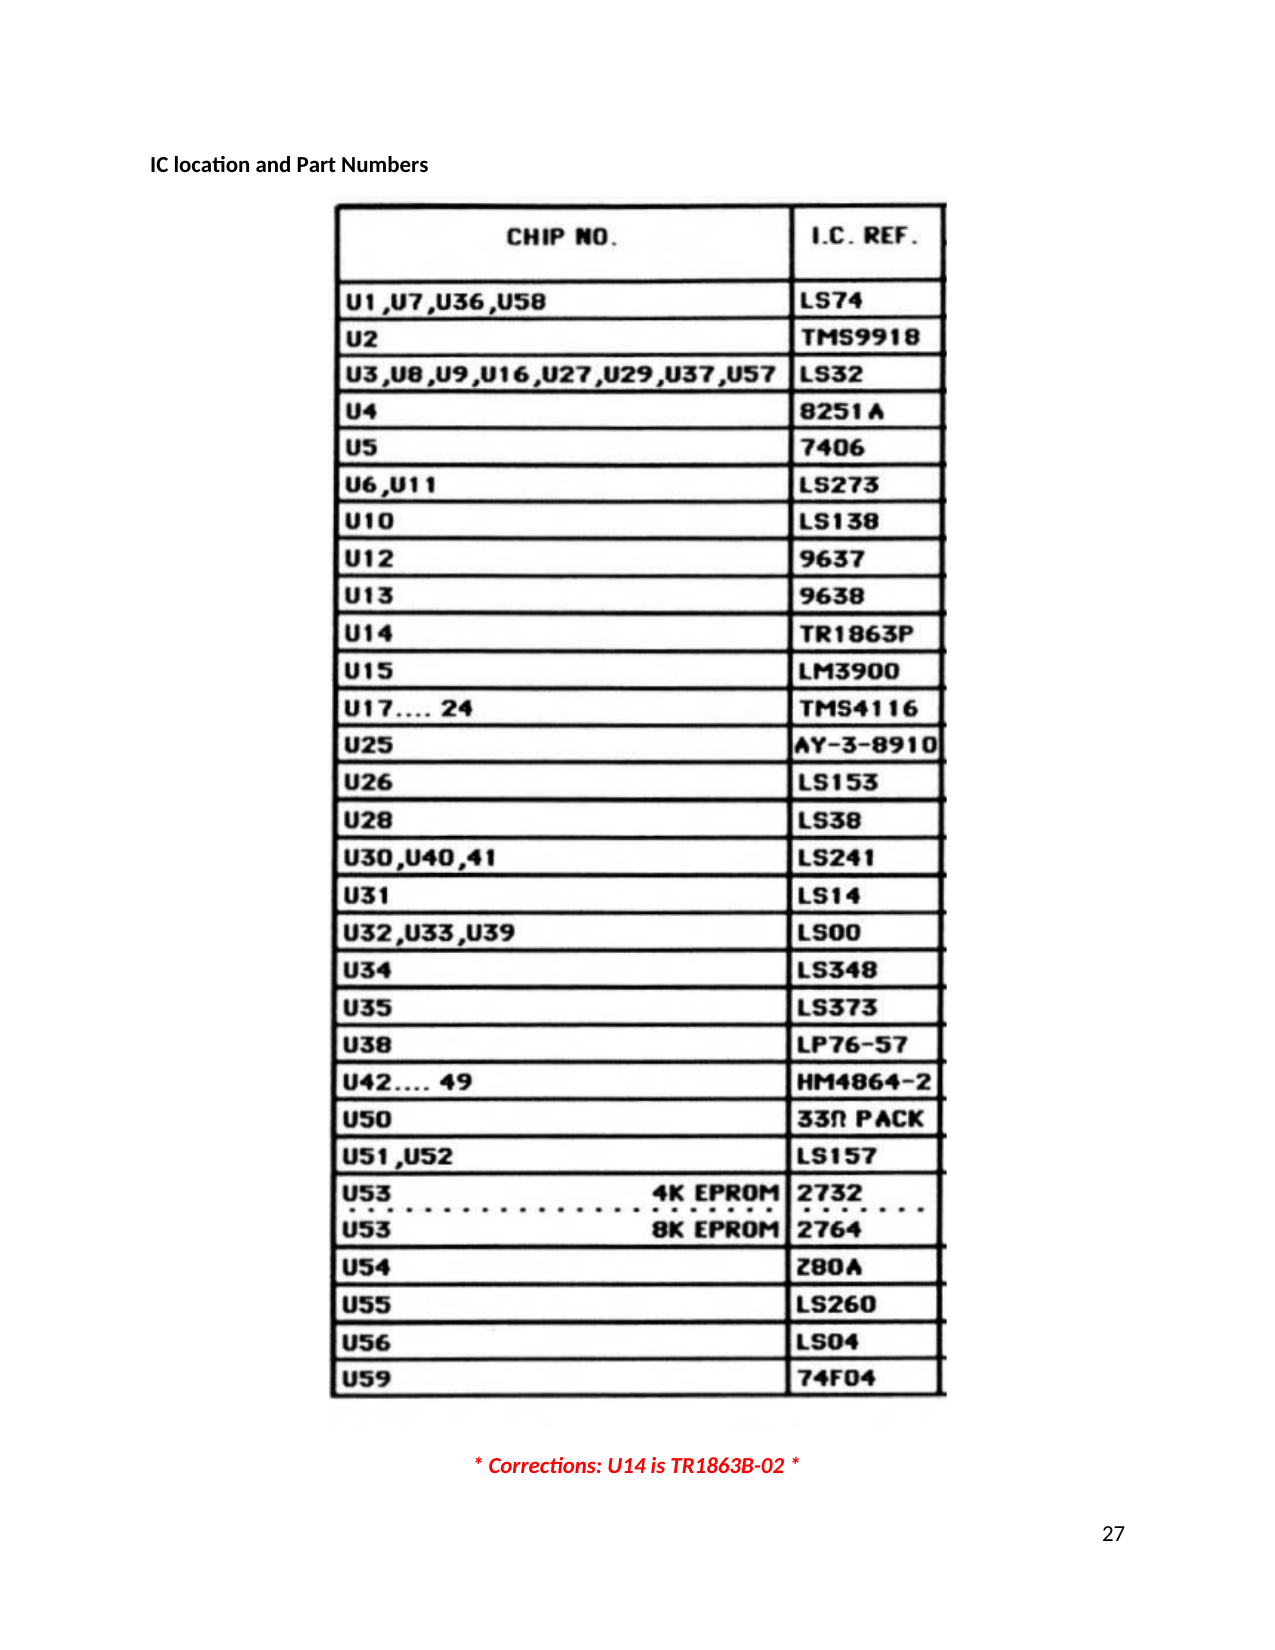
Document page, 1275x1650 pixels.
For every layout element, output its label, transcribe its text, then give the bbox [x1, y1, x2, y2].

text * Corrections: U14 is TR1863B-02 * [150, 1451, 1125, 1479]
picture [328, 196, 947, 1433]
text IC location and Part Numbers [150, 150, 1125, 178]
